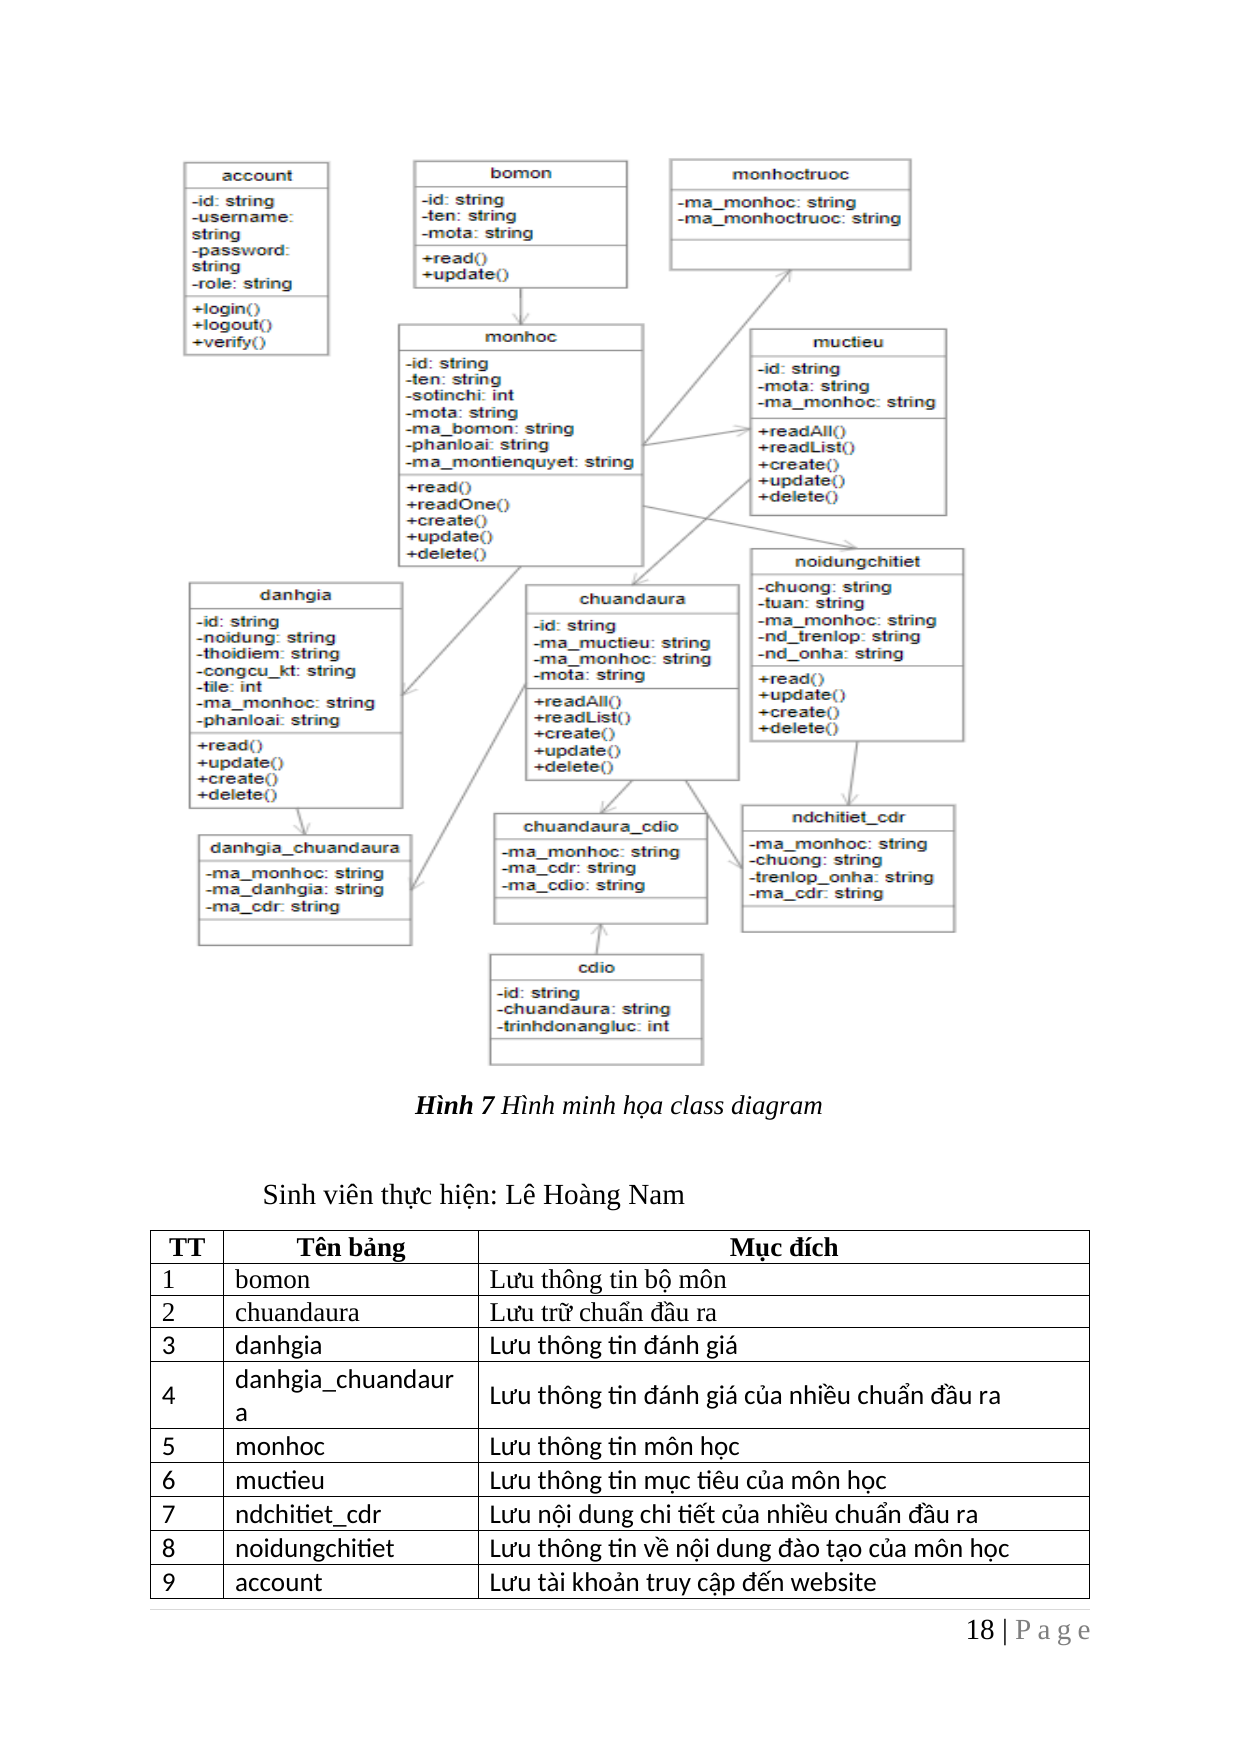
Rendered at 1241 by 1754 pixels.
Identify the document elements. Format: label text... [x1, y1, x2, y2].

table_cell account [224, 1565, 478, 1598]
table_cell Lưu tài khoản truy cập đến website [479, 1565, 1089, 1598]
table_cell danhgia_chuandaura [224, 1362, 478, 1428]
table_cell monhoc [224, 1429, 478, 1462]
table_cell Lưu thông tin về nội dung đào tạo của môn học [479, 1531, 1089, 1564]
table_cell muctieu [224, 1463, 478, 1496]
picture [150, 150, 1071, 1070]
table_cell 7 [151, 1497, 223, 1530]
table_header TT [151, 1231, 223, 1262]
table_cell 5 [151, 1429, 223, 1462]
table_header Mục đích [479, 1231, 1089, 1262]
table_cell Lưu thông tin môn học [479, 1429, 1089, 1462]
table_cell noidungchitiet [224, 1531, 478, 1564]
table_cell Lưu trữ chuẩn đầu ra [479, 1296, 1089, 1327]
table_cell 1 [151, 1264, 223, 1294]
table_cell ndchitiet_cdr [224, 1497, 478, 1530]
text Hình 7 Hình minh họa class diagram [150, 1089, 1090, 1120]
table_cell 4 [151, 1362, 223, 1428]
table_cell Lưu thông tin đánh giá [479, 1328, 1089, 1361]
table_cell Lưu thông tin bộ môn [479, 1264, 1089, 1294]
table_cell Lưu nội dung chi tiết của nhiều chuẩn đầu ra [479, 1497, 1089, 1530]
table_cell 2 [151, 1296, 223, 1327]
list Sinh viên thực hiện: Lê Hoàng Nam [262, 1177, 1090, 1211]
table_cell danhgia [224, 1328, 478, 1361]
table_cell Lưu thông tin mục tiêu của môn học [479, 1463, 1089, 1496]
table_cell 3 [151, 1328, 223, 1361]
table_cell 8 [151, 1531, 223, 1564]
table_cell 6 [151, 1463, 223, 1496]
table_cell Lưu thông tin đánh giá của nhiều chuẩn đầu ra [479, 1362, 1089, 1428]
table_header Tên bảng [224, 1231, 478, 1262]
table_cell bomon [224, 1264, 478, 1294]
table_cell 9 [151, 1565, 223, 1598]
table_cell chuandaura [224, 1296, 478, 1327]
